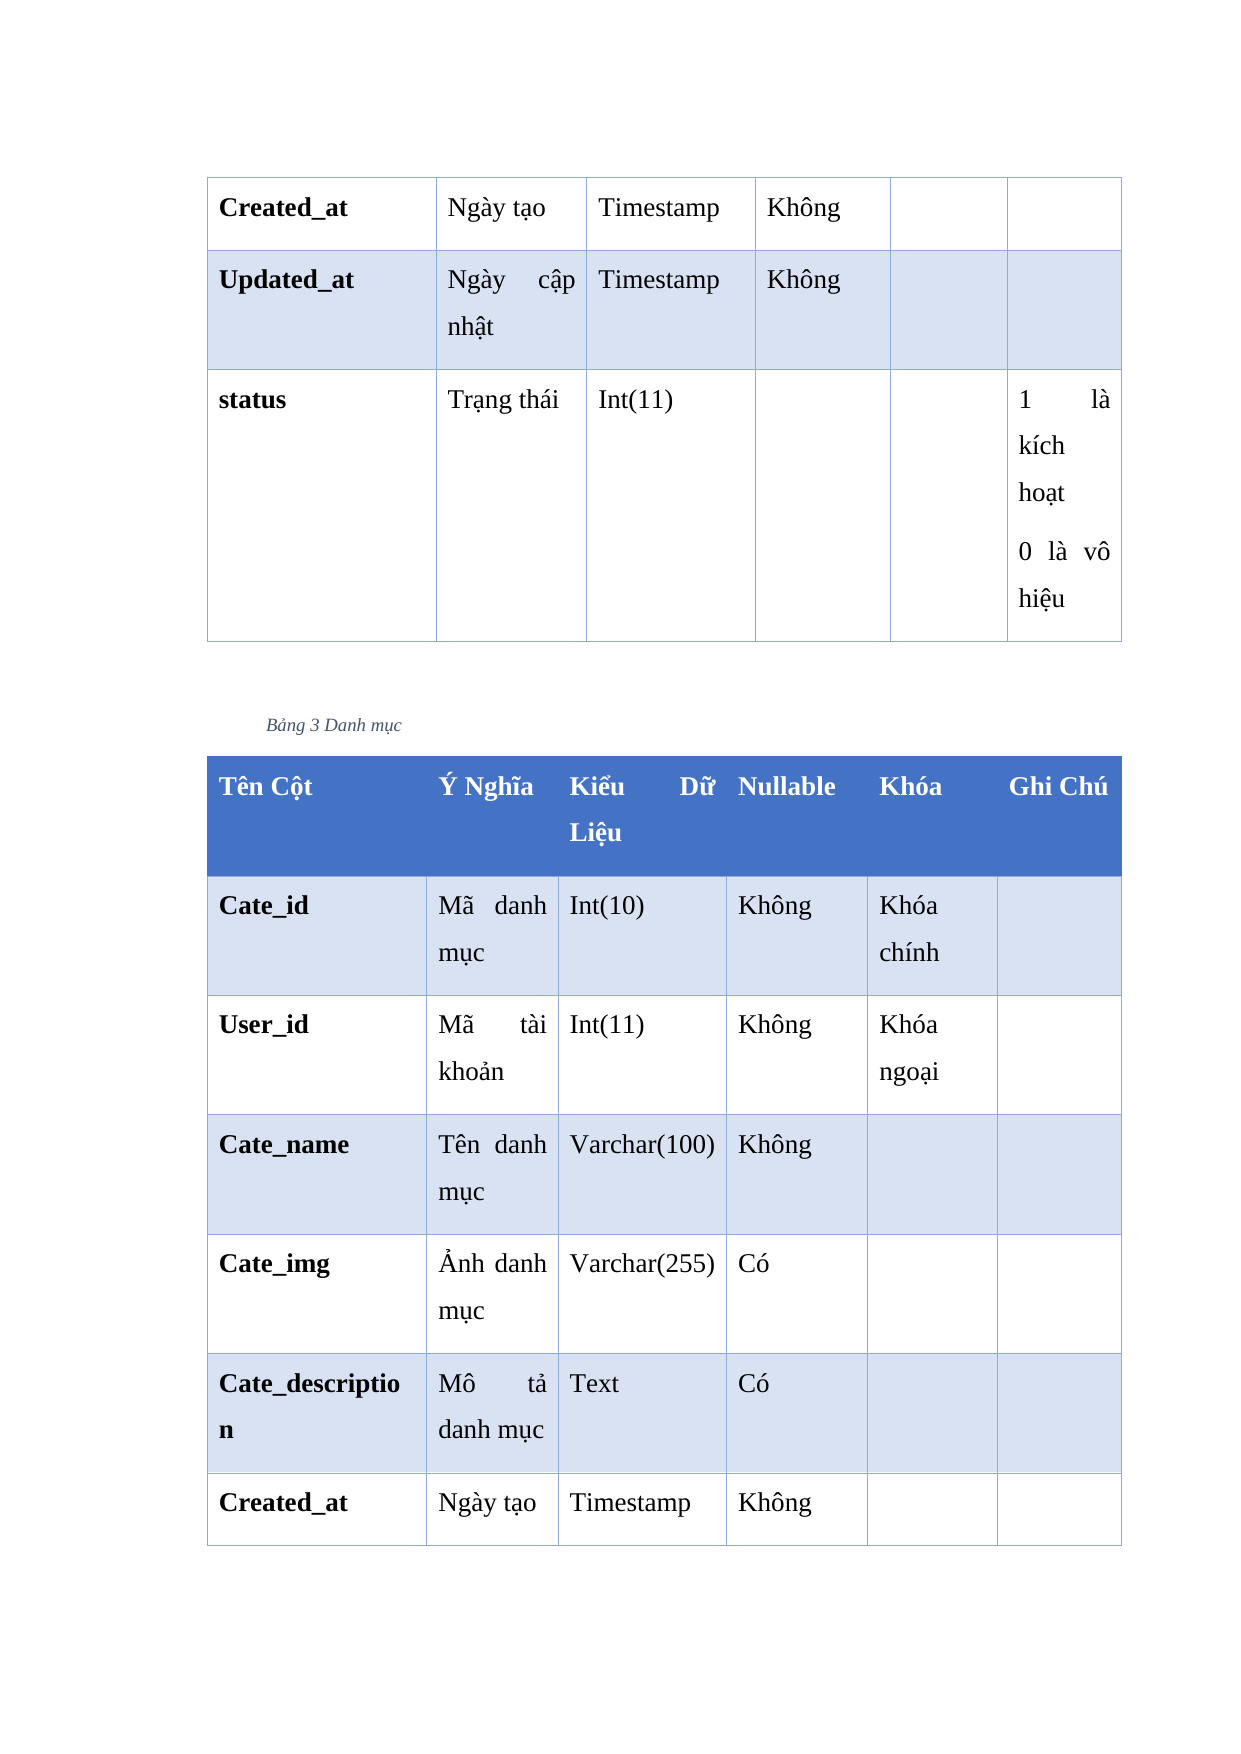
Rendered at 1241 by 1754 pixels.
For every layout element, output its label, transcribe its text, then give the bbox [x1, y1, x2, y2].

table_cell [998, 996, 1121, 1114]
table_cell Tên danh mục [427, 1115, 558, 1234]
table_cell Updated_at [208, 251, 436, 369]
table_cell [1008, 251, 1121, 369]
table_cell [891, 370, 1007, 641]
table_cell [998, 877, 1121, 995]
table_cell [868, 1235, 997, 1353]
table_cell Khóa chính [868, 877, 997, 995]
table_cell 1 là kích hoạt 0 là vô hiệu [1008, 370, 1121, 641]
table_cell Không [727, 877, 867, 995]
table_cell [868, 1474, 997, 1545]
table_cell [756, 370, 890, 641]
table_cell Int(11) [587, 370, 755, 641]
table_cell [1008, 178, 1121, 250]
table_cell Timestamp [587, 251, 755, 369]
table_cell [998, 1115, 1121, 1234]
table_cell [998, 1474, 1121, 1545]
table_cell [998, 1354, 1121, 1472]
table_cell Int(11) [559, 996, 726, 1114]
table_cell [891, 251, 1007, 369]
table_header Nullable [727, 757, 867, 876]
table_cell Created_at [208, 1474, 426, 1545]
table_cell Varchar(100) [559, 1115, 726, 1234]
table_cell Có [727, 1354, 867, 1472]
table_cell User_id [208, 996, 426, 1114]
table_cell Int(10) [559, 877, 726, 995]
table_cell Timestamp [587, 178, 755, 250]
table_cell Created_at [208, 178, 436, 250]
table_cell Trạng thái [437, 370, 586, 641]
table_cell Cate_description [208, 1354, 426, 1472]
table_cell Mô tả danh mục [427, 1354, 558, 1472]
table_cell Không [727, 996, 867, 1114]
table_cell [998, 1235, 1121, 1353]
table_header Ghi Chú [998, 757, 1121, 876]
table_cell Không [756, 251, 890, 369]
table_cell Không [756, 178, 890, 250]
table_cell Mã tài khoản [427, 996, 558, 1114]
table_cell [891, 178, 1007, 250]
table_cell Ngày tạo [427, 1474, 558, 1545]
table_cell Cate_name [208, 1115, 426, 1234]
table_cell Varchar(255) [559, 1235, 726, 1353]
table_header Khóa [868, 757, 997, 876]
table_cell Cate_img [208, 1235, 426, 1353]
table_cell [868, 1115, 997, 1234]
table_header Kiểu Dữ Liệu [559, 757, 726, 876]
table_header Ý Nghĩa [427, 757, 558, 876]
table_cell status [208, 370, 436, 641]
table_cell Có [727, 1235, 867, 1353]
table_cell Timestamp [559, 1474, 726, 1545]
table_cell Text [559, 1354, 726, 1472]
table_cell Cate_id [208, 877, 426, 995]
table_cell Ngày cập nhật [437, 251, 586, 369]
table_cell Không [727, 1115, 867, 1234]
table_cell Ngày tạo [437, 178, 586, 250]
table_cell Mã danh mục [427, 877, 558, 995]
table_cell [868, 1354, 997, 1472]
table_cell Không [727, 1474, 867, 1545]
table_cell Ảnh danh mục [427, 1235, 558, 1353]
table_cell Khóa ngoại [868, 996, 997, 1114]
table_header Tên Cột [208, 757, 426, 876]
